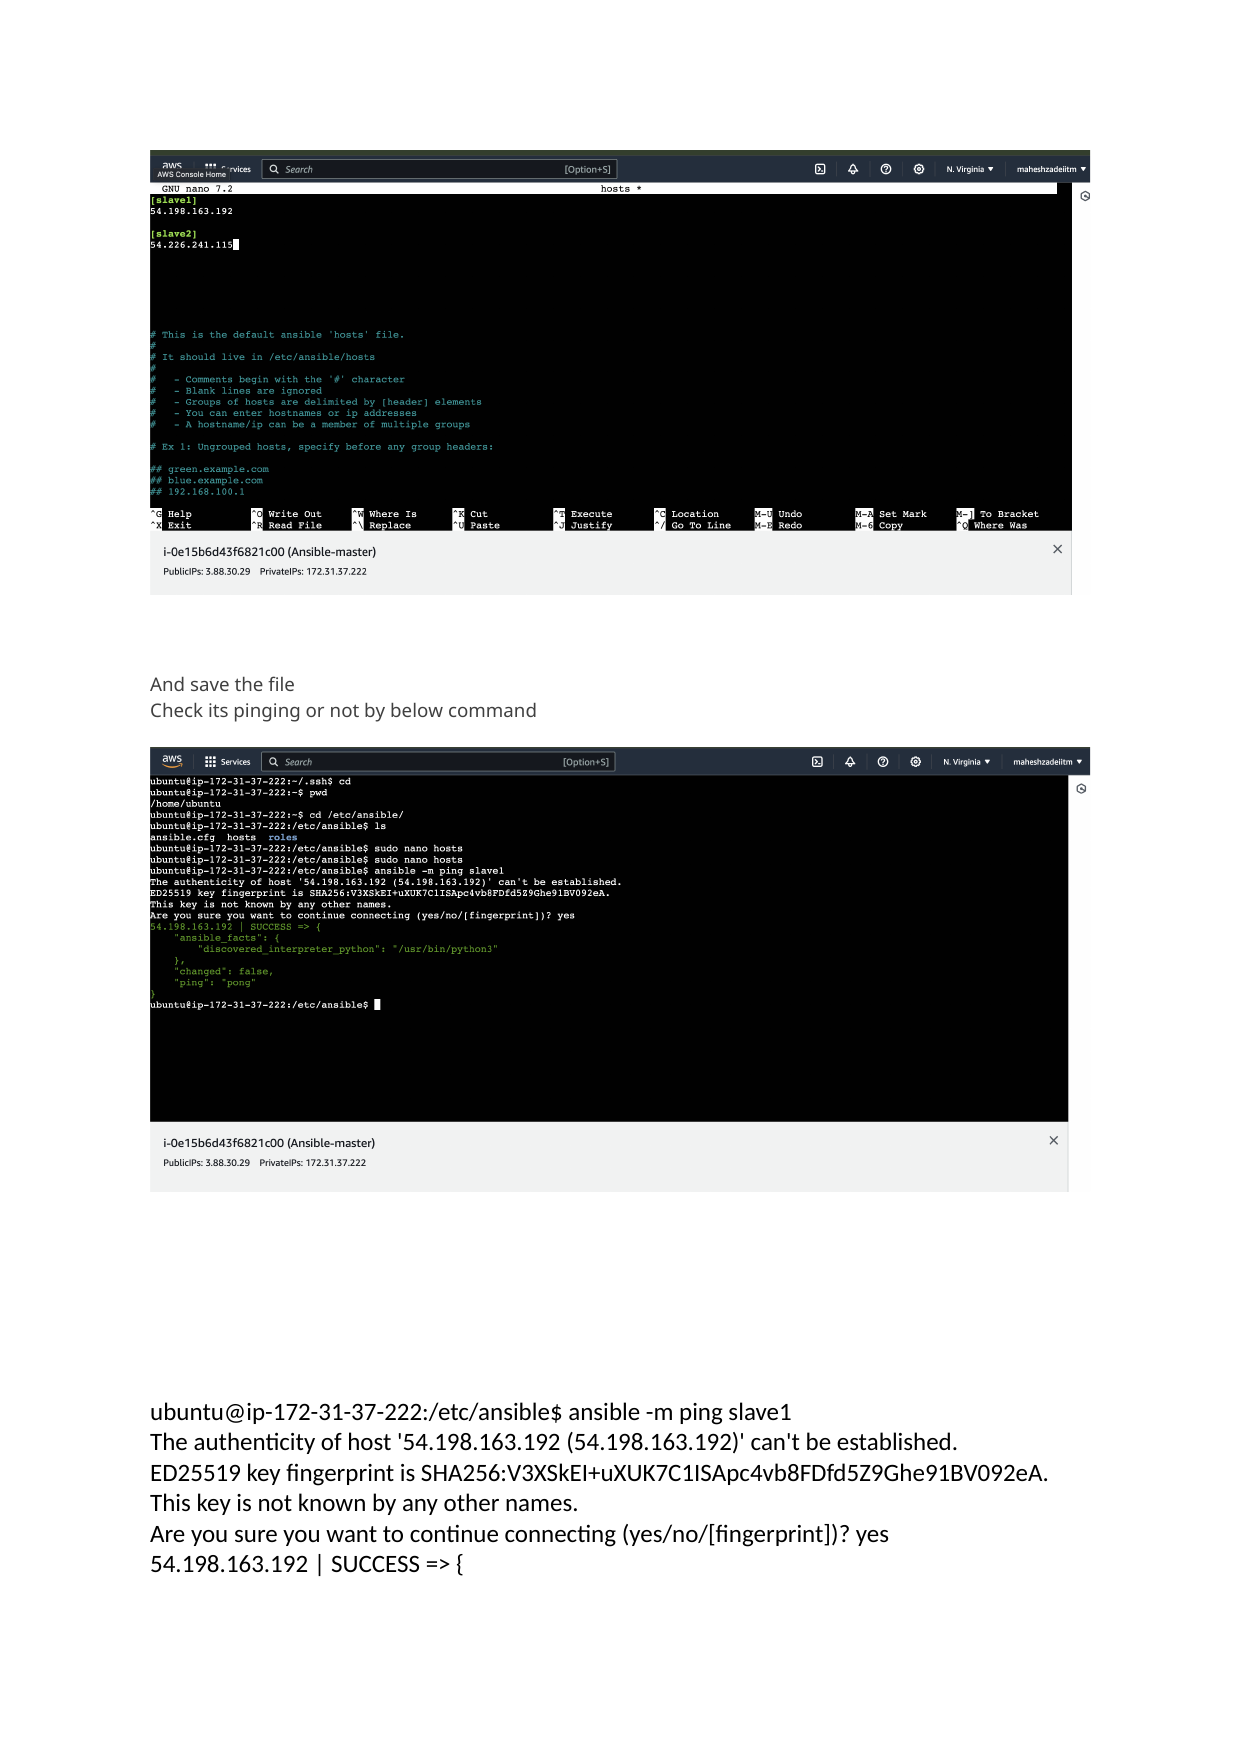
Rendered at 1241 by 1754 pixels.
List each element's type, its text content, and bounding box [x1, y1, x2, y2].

picture [150, 747, 1091, 1192]
text Are you sure you want to continue connecting (yes/no/[fingerprint])? yes [150, 1518, 1090, 1548]
text Check its pinging or not by below command [150, 697, 1090, 722]
text And save the file [150, 671, 1090, 697]
text The authenticity of host '54.198.163.192 (54.198.163.192)' can't be established. [150, 1426, 1090, 1457]
text 54.198.163.192 | SUCCESS => { [150, 1548, 1090, 1579]
picture [150, 150, 1091, 595]
text This key is not known by any other names. [150, 1487, 1090, 1518]
text ubuntu@ip-172-31-37-222:/etc/ansible$ ansible -m ping slave1 [150, 1396, 1090, 1426]
text ED25519 key fingerprint is SHA256:V3XSkEI+uXUK7C1ISApc4vb8FDfd5Z9Ghe91BV092eA. [150, 1457, 1090, 1487]
